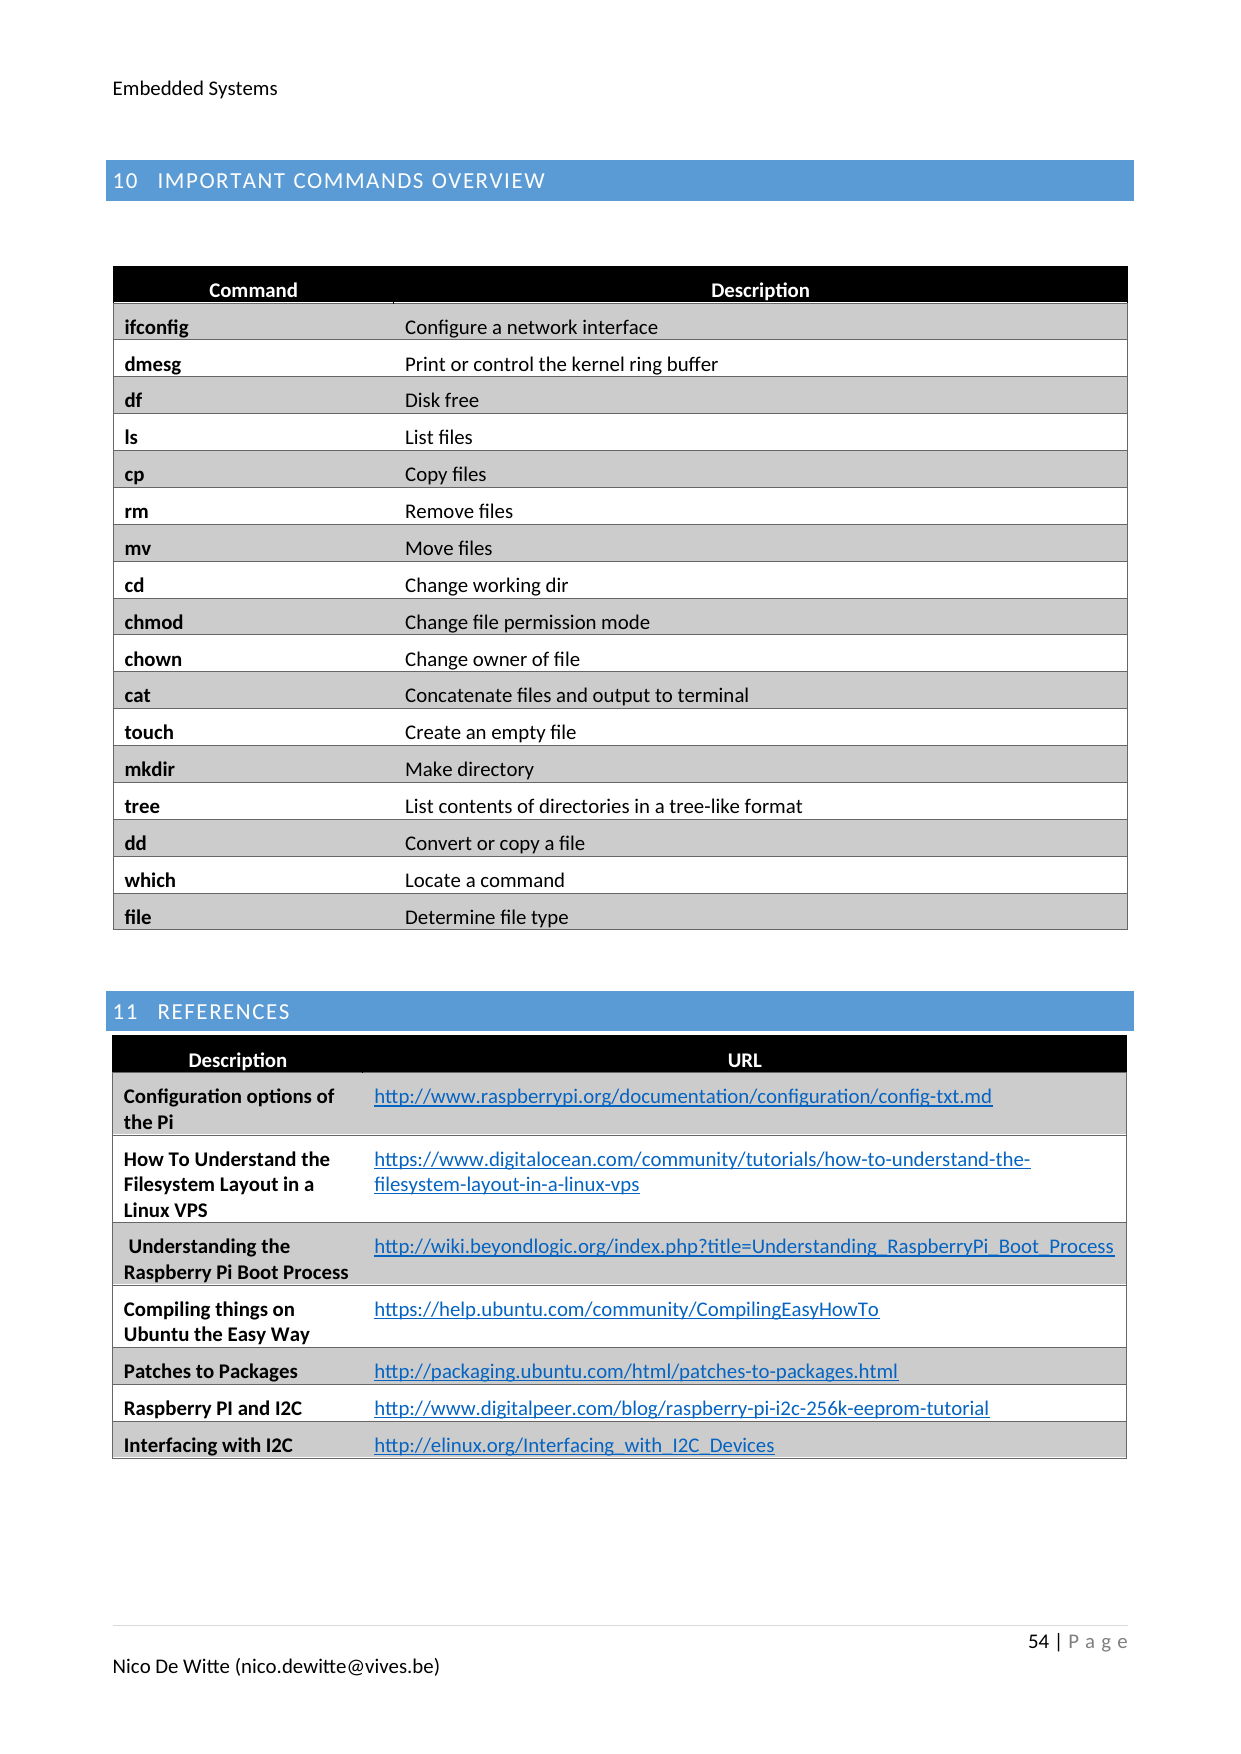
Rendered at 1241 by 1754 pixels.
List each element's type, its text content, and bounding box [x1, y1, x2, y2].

table_cell df [114, 377, 394, 413]
table_cell tree [114, 783, 394, 819]
table_cell http://elinux.org/Interfacing_with_I2C_Devices [363, 1422, 1126, 1457]
table_cell which [114, 857, 394, 892]
table_cell http://wiki.beyondlogic.org/index.php?title=Understanding_RaspberryPi_Boot_Process [363, 1223, 1126, 1284]
table_cell ifconfig [114, 304, 394, 339]
table_cell cp [114, 451, 394, 487]
table_cell mv [114, 525, 394, 561]
table_cell Create an empty file [394, 709, 1127, 745]
table_cell Configuration options of the Pi [113, 1073, 363, 1134]
table_cell file [114, 894, 394, 929]
table_cell Understanding the Raspberry Pi Boot Process [113, 1223, 363, 1284]
table_header URL [363, 1036, 1126, 1072]
table_cell Change owner of file [394, 635, 1127, 671]
table_header Command [114, 267, 393, 302]
table_cell cd [114, 562, 394, 597]
table_cell Change working dir [394, 562, 1127, 597]
table_cell Print or control the kernel ring buffer [394, 340, 1127, 376]
table_cell Change file permission mode [394, 599, 1127, 634]
table_cell chown [114, 635, 394, 671]
table_cell Move files [394, 525, 1127, 561]
table_cell Concatenate files and output to terminal [394, 672, 1127, 708]
table_cell mkdir [114, 746, 394, 782]
table_header Description [113, 1036, 362, 1072]
table_cell http://www.digitalpeer.com/blog/raspberry-pi-i2c-256k-eeprom-tutorial [363, 1385, 1126, 1421]
subtitle References [113, 997, 1128, 1025]
subtitle Important Commands Overview [113, 167, 1128, 195]
table_cell Configure a network interface [394, 304, 1127, 339]
table_cell Convert or copy a file [394, 820, 1127, 856]
table_cell List files [394, 414, 1127, 450]
table_cell http://packaging.ubuntu.com/html/patches-to-packages.html [363, 1348, 1126, 1384]
table_cell Determine file type [394, 894, 1127, 929]
table_cell Raspberry PI and I2C [113, 1385, 363, 1421]
table_cell chmod [114, 599, 394, 634]
table_cell dmesg [114, 340, 394, 376]
table_cell Compiling things on Ubuntu the Easy Way [113, 1286, 363, 1347]
table_cell Make directory [394, 746, 1127, 782]
table_cell dd [114, 820, 394, 856]
table_cell Locate a command [394, 857, 1127, 892]
table_cell touch [114, 709, 394, 745]
table_cell Copy files [394, 451, 1127, 487]
table_cell cat [114, 672, 394, 708]
table_cell rm [114, 488, 394, 524]
table_cell https://www.digitalocean.com/community/tutorials/how-to-understand-the-filesystem-layout-in-a-linux-vps [363, 1136, 1126, 1222]
table_header Description [394, 267, 1127, 302]
table_cell http://www.raspberrypi.org/documentation/configuration/config-txt.md [363, 1073, 1126, 1134]
table_cell https://help.ubuntu.com/community/CompilingEasyHowTo [363, 1286, 1126, 1347]
table_cell Interfacing with I2C [113, 1422, 363, 1457]
table_cell List contents of directories in a tree-like format [394, 783, 1127, 819]
table_cell Remove files [394, 488, 1127, 524]
table_cell How To Understand the Filesystem Layout in a Linux VPS [113, 1136, 363, 1222]
table_cell ls [114, 414, 394, 450]
table_cell Patches to Packages [113, 1348, 363, 1384]
table_cell Disk free [394, 377, 1127, 413]
